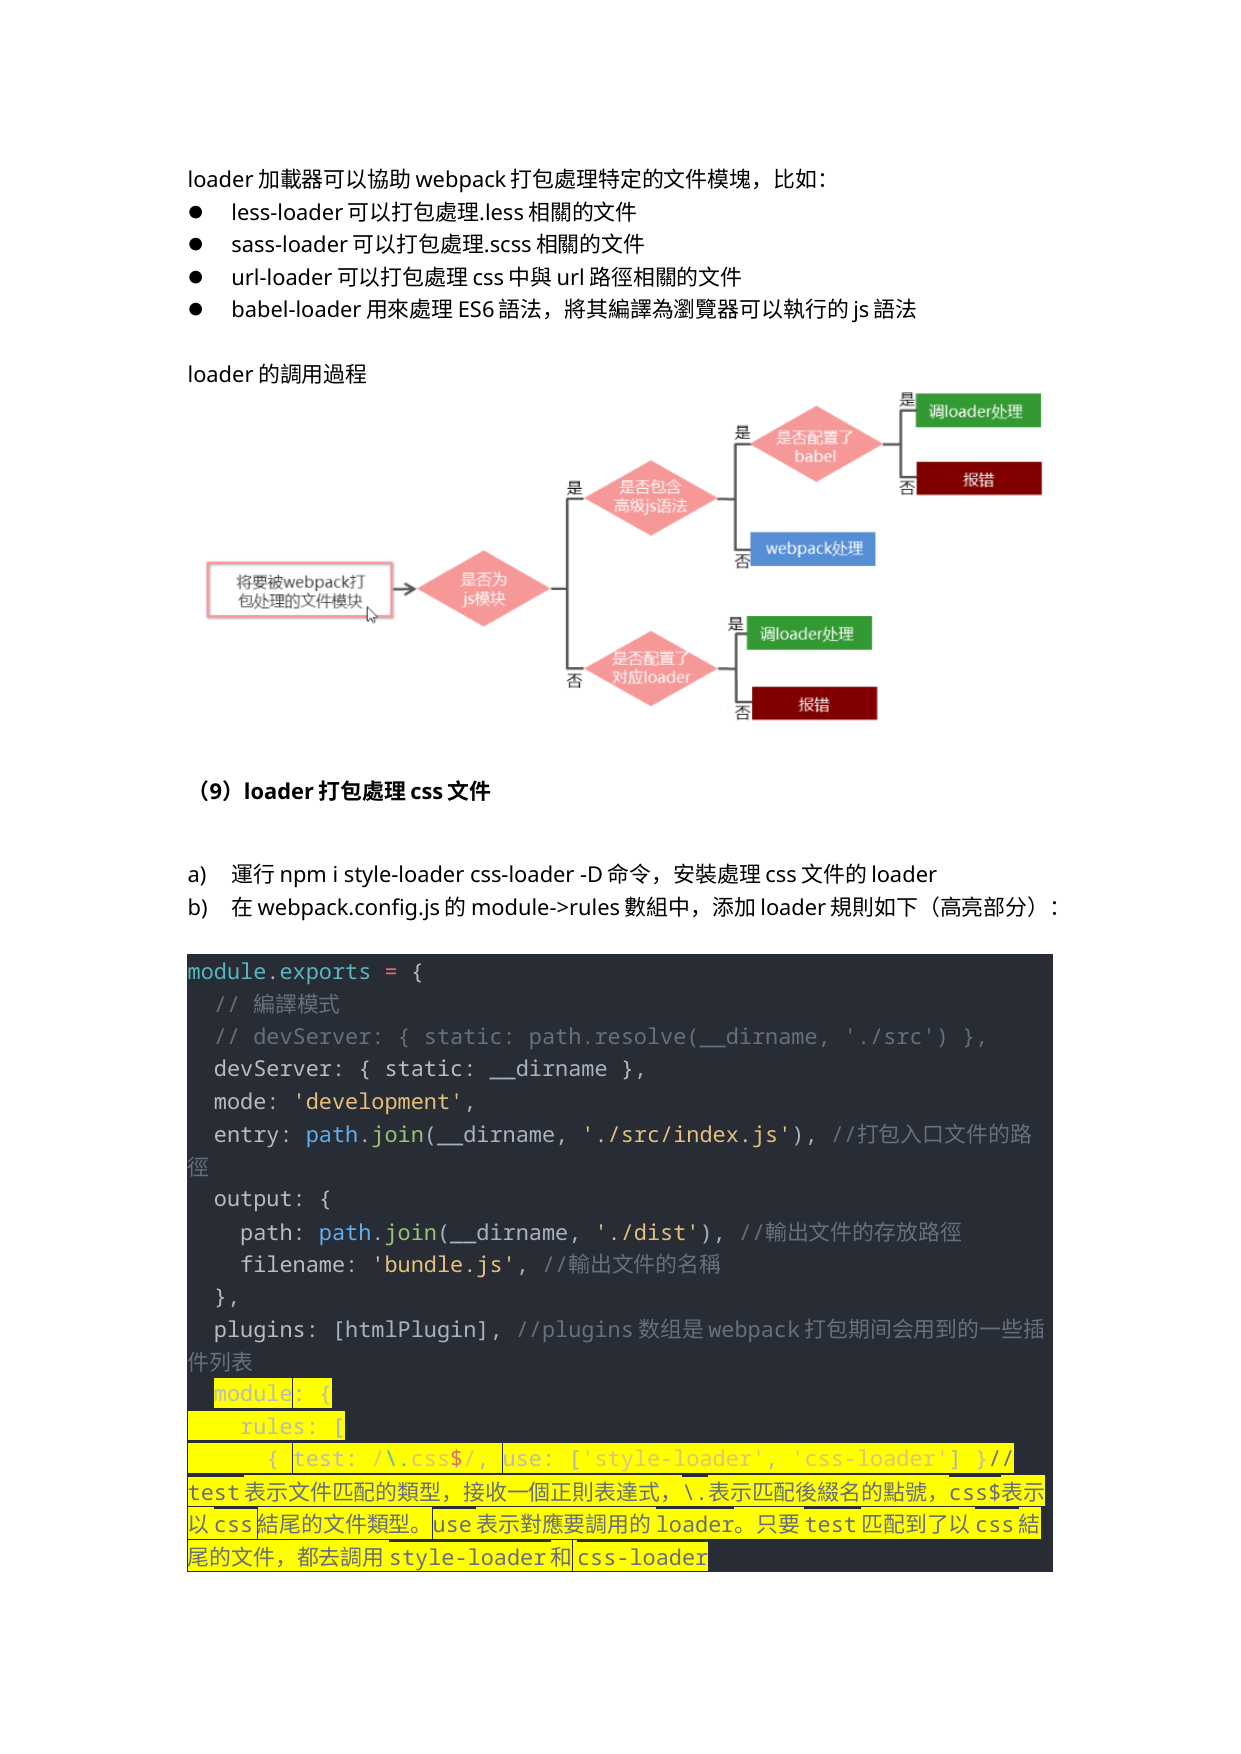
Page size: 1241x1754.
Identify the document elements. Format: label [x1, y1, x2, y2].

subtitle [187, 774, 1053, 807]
picture [187, 389, 1053, 728]
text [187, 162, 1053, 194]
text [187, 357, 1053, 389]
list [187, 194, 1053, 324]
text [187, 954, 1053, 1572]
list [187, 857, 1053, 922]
